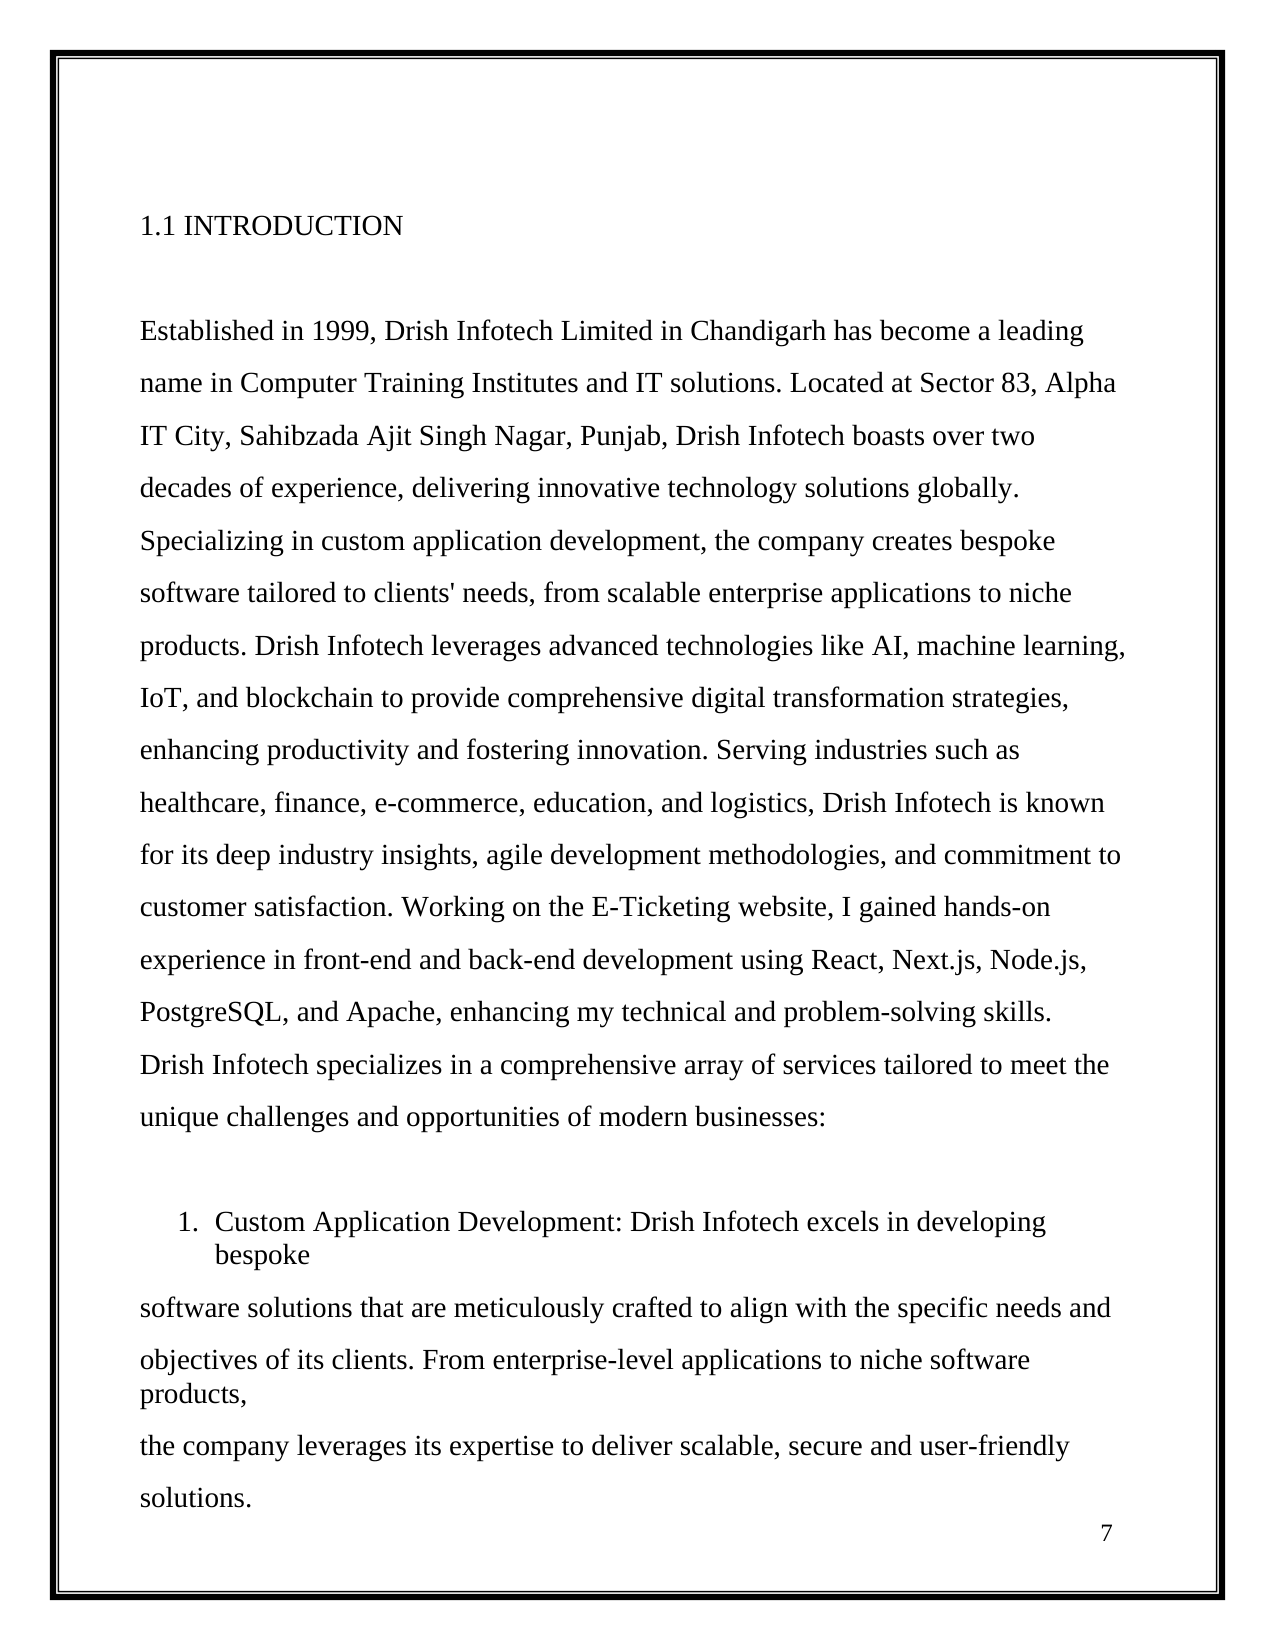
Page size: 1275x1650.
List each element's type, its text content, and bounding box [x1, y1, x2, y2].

text software solutions that are meticulously crafted to align with the specific needs and [139, 1290, 1142, 1323]
text products. Drish Infotech leverages advanced technologies like AI, machine learning, [139, 628, 1142, 661]
text enhancing productivity and fostering innovation. Serving industries such as [139, 732, 1142, 766]
text experience in front-end and back-end development using React, Next.js, Node.js, [139, 942, 1142, 976]
text name in Computer Training Institutes and IT solutions. Located at Sector 83, Alpha [139, 366, 1142, 399]
text the company leverages its expertise to deliver scalable, secure and user-friendly [139, 1428, 1142, 1462]
text 1.1 INTRODUCTION [139, 208, 1142, 242]
text software tailored to clients' needs, from scalable enterprise applications to niche [139, 575, 1142, 609]
text solutions. [139, 1481, 1142, 1514]
text Drish Infotech specializes in a comprehensive array of services tailored to meet the [139, 1047, 1142, 1080]
text unique challenges and opportunities of modern businesses: [139, 1099, 1142, 1133]
text decades of experience, delivering innovative technology solutions globally. [139, 470, 1142, 504]
text for its deep industry insights, agile development methodologies, and commitment to [139, 837, 1142, 871]
text objectives of its clients. From enterprise-level applications to niche software products, [139, 1342, 1142, 1409]
text healthcare, finance, e-commerce, education, and logistics, Drish Infotech is known [139, 785, 1142, 818]
text PostgreSQL, and Apache, enhancing my technical and problem-solving skills. [139, 994, 1142, 1028]
list Custom Application Development: Drish Infotech excels in developing bespoke [177, 1204, 1142, 1271]
text Established in 1999, Drish Infotech Limited in Chandigarh has become a leading [139, 313, 1142, 347]
text customer satisfaction. Working on the E-Ticketing website, I gained hands-on [139, 889, 1142, 923]
text IoT, and blockchain to provide comprehensive digital transformation strategies, [139, 680, 1142, 713]
text IT City, Sahibzada Ajit Singh Nagar, Punjab, Drish Infotech boasts over two [139, 418, 1142, 452]
text Specializing in custom application development, the company creates bespoke [139, 523, 1142, 556]
